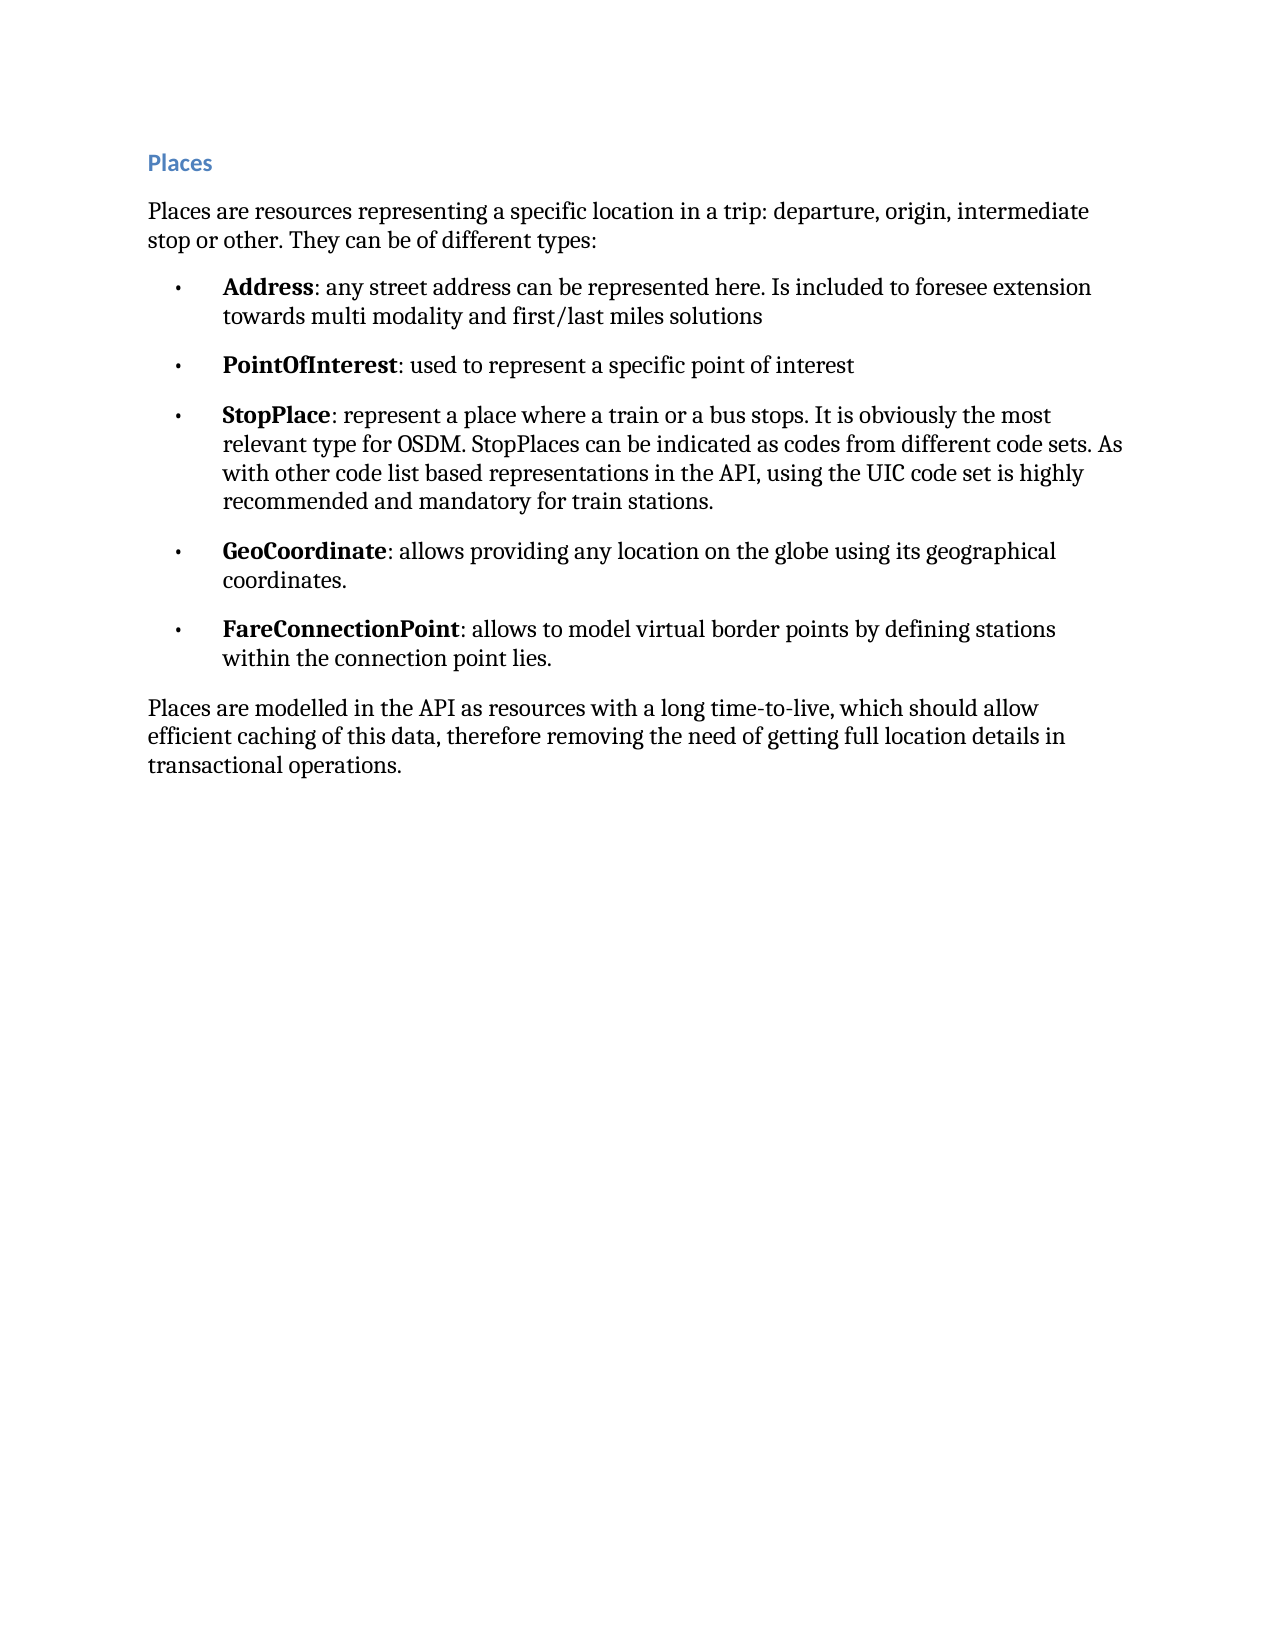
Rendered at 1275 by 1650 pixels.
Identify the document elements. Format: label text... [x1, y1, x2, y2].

list Address: any street address can be represented here. Is included to foresee extension towards multi modality and first/last miles solutions [173, 273, 1127, 331]
text Places are modelled in the API as resources with a long time-to-live, which should allow efficient caching of this data, therefore removing the need of getting full location details in transactional operations. [148, 693, 1127, 780]
list PointOfInterest: used to represent a specific point of interest [173, 351, 1127, 380]
subtitle Places [148, 148, 1127, 178]
list GeoCoordinate: allows providing any location on the globe using its geographical coordinates. [173, 537, 1127, 594]
text Places are resources representing a specific location in a trip: departure, origin, intermediate stop or other. They can be of different types: [148, 197, 1127, 254]
list StopPlace: represent a place where a train or a bus stops. It is obviously the most relevant type for OSDM. StopPlaces can be indicated as codes from different code sets. As with other code list based representations in the API, using the UIC code set is highly recommended and mandatory for train stations. [173, 401, 1127, 516]
list FareConnectionPoint: allows to model virtual border points by defining stations within the connection point lies. [173, 615, 1127, 673]
